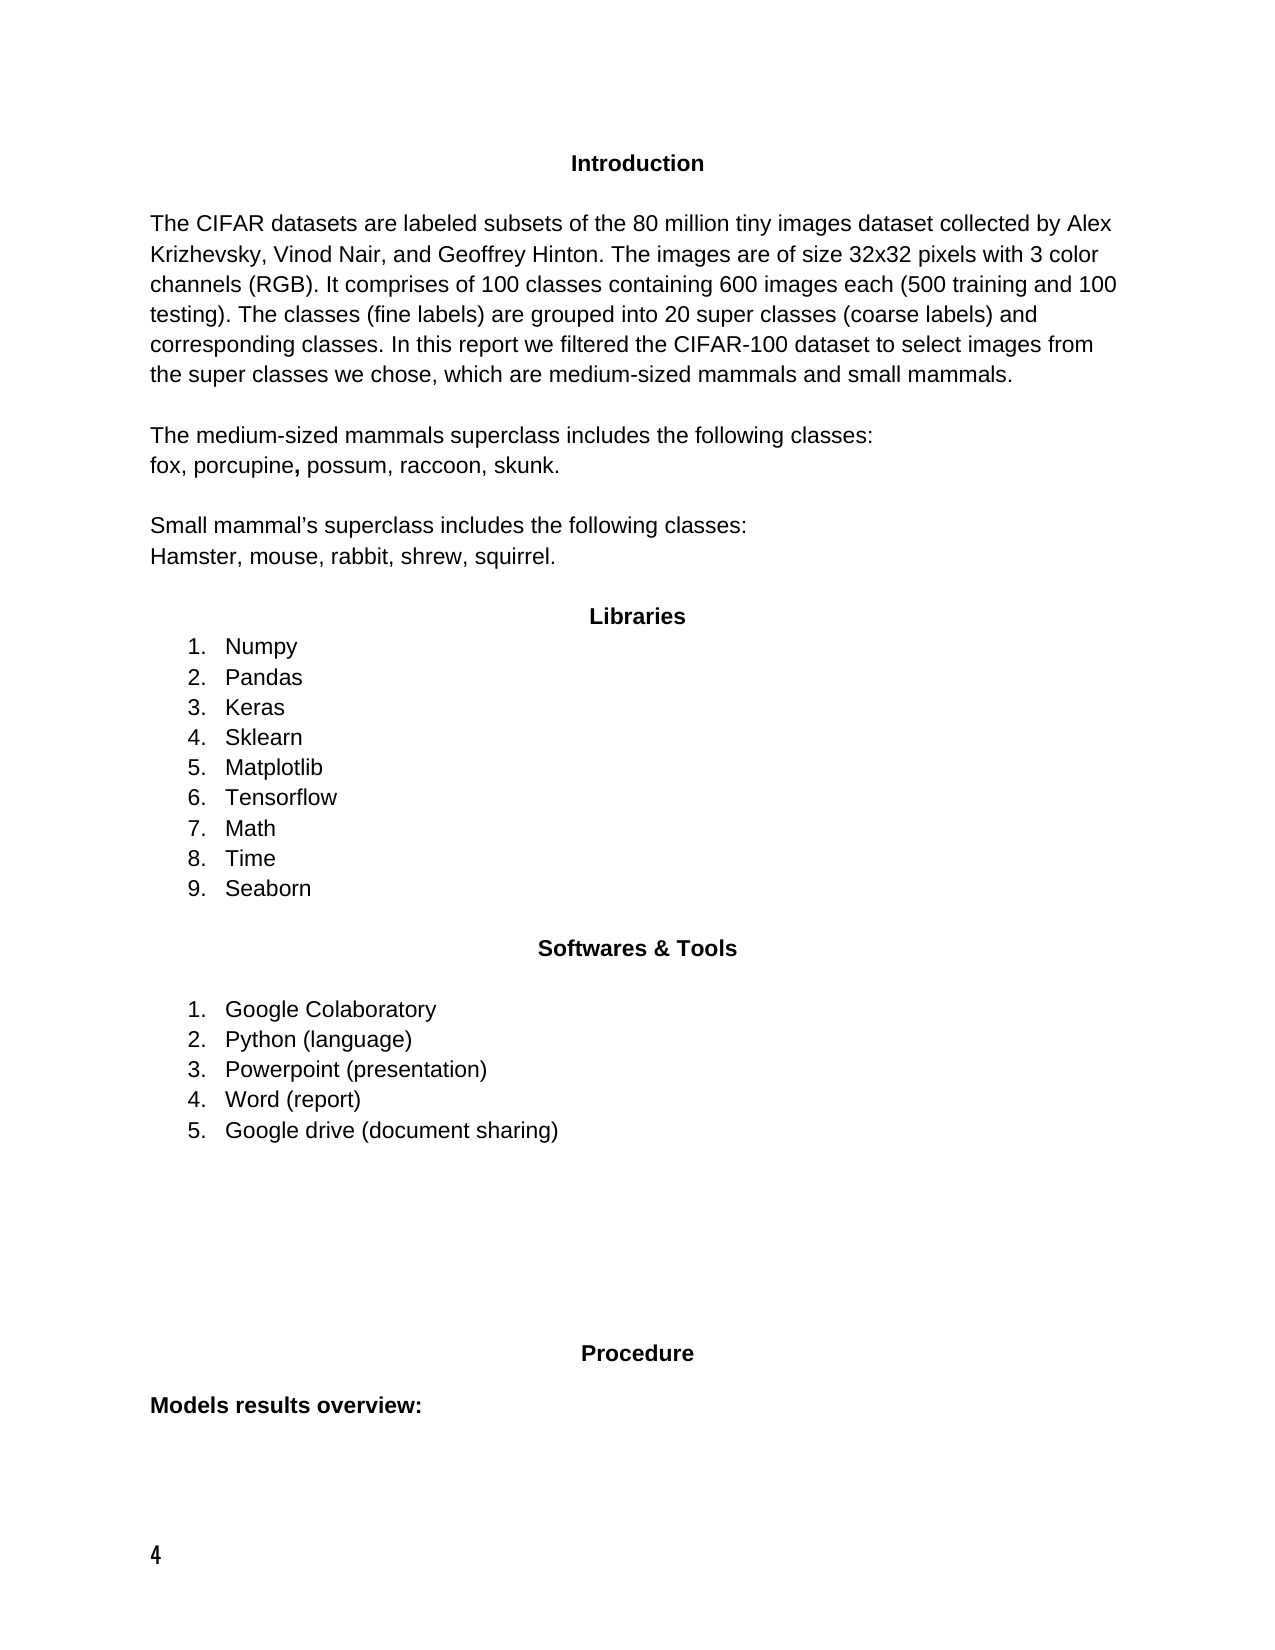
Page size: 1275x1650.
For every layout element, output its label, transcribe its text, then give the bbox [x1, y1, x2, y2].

list Tensorflow [187, 784, 1125, 811]
text fox, porcupine, possum, raccoon, skunk. [150, 452, 1125, 478]
list Google Colaboratory [187, 996, 1125, 1022]
list Time [187, 845, 1125, 871]
subtitle Models results overview: [150, 1392, 1125, 1419]
list Math [187, 814, 1125, 841]
text The CIFAR datasets are labeled subsets of the 80 million tiny images dataset collected by Alex Krizhevsky, Vinod Nair, and Geoffrey Hinton. The images are of size 32x32 pixels with 3 color channels (RGB). It comprises of 100 classes containing 600 images each (500 training and 100 testing). The classes (fine labels) are grouped into 20 super classes (coarse labels) and corresponding classes. In this report we filtered the CIFAR-100 dataset to select images from the super classes we chose, which are medium-sized mammals and small mammals. [150, 210, 1125, 388]
subtitle Softwares & Tools [150, 935, 1125, 962]
list Seaborn [187, 875, 1125, 901]
text The medium-sized mammals superclass includes the following classes: [150, 422, 1125, 448]
text Small mammal’s superclass includes the following classes: [150, 512, 1125, 539]
text Hamster, mouse, rabbit, shrew, squirrel. [150, 543, 1125, 569]
subtitle Procedure [150, 1339, 1125, 1366]
list Python (language) [187, 1026, 1125, 1052]
subtitle Introduction [150, 150, 1125, 176]
list Word (report) [187, 1086, 1125, 1113]
list Google drive (document sharing) [187, 1117, 1125, 1143]
list Keras [187, 694, 1125, 720]
list Matplotlib [187, 754, 1125, 781]
subtitle Libraries [150, 603, 1125, 629]
list Sklearn [187, 724, 1125, 750]
list Powerpoint (presentation) [187, 1056, 1125, 1083]
list Pandas [187, 663, 1125, 690]
list Numpy [187, 633, 1125, 660]
